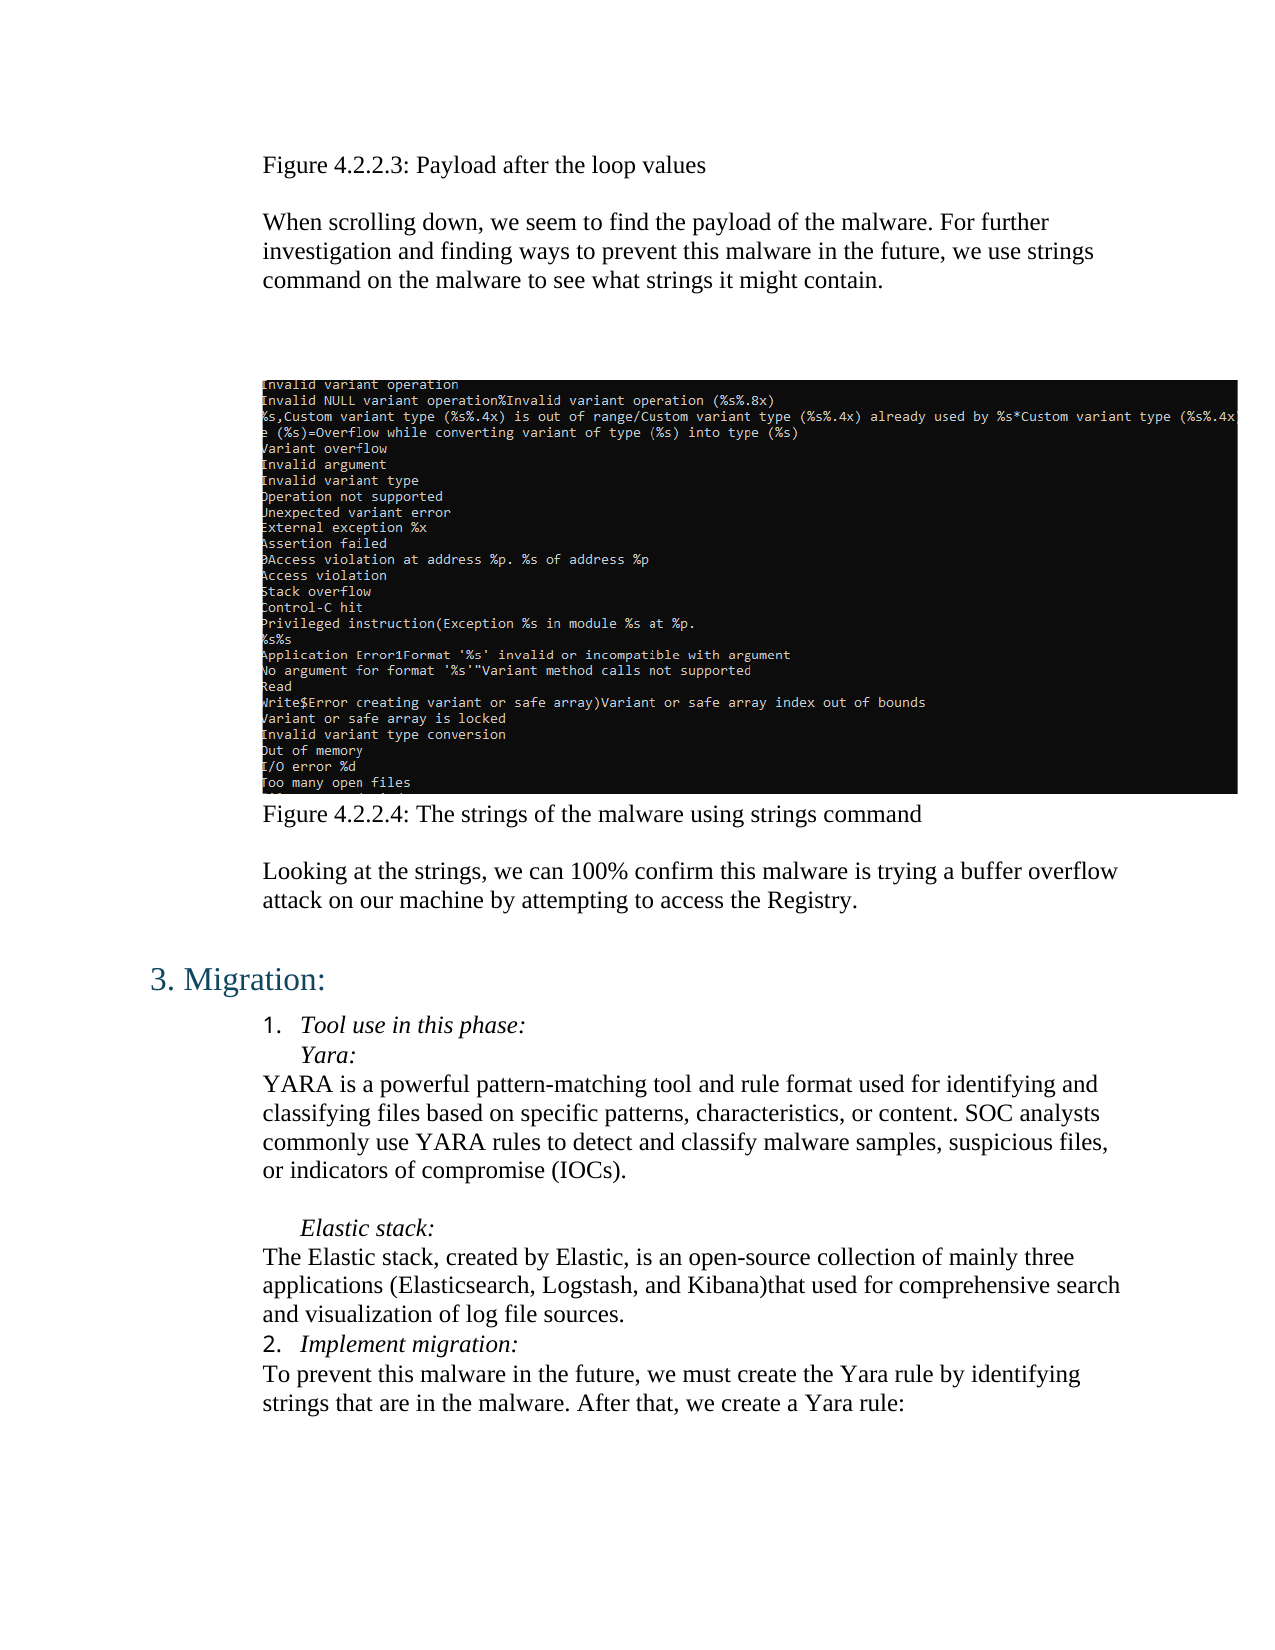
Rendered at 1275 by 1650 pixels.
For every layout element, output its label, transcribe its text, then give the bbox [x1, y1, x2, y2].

text Figure 4.2.2.3: Payload after the loop values [187, 150, 1125, 179]
list Tool use in this phase: [262, 1009, 1125, 1040]
text The Elastic stack, created by Elastic, is an open-source collection of mainly three applications (Elasticsearch, Logstash, and Kibana)that used for comprehensive search and visualization of log file sources. [262, 1242, 1125, 1328]
subtitle 3. Migration: [150, 959, 1125, 998]
text To prevent this malware in the future, we must create the Yara rule by identifying strings that are in the malware. After that, we create a Yara rule: [262, 1359, 1125, 1417]
text Looking at the strings, we can 100% confirm this malware is trying a buffer overflow attack on our machine by attempting to access the Registry. [262, 856, 1125, 914]
text When scrolling down, we seem to find the payload of the malware. For further investigation and finding ways to prevent this malware in the future, we use strings command on the malware to see what strings it might contain. [262, 207, 1125, 294]
text Elastic stack: [300, 1213, 1125, 1242]
text YARA is a powerful pattern-matching tool and rule format used for identifying and classifying files based on specific patterns, characteristics, or content. SOC analysts commonly use YARA rules to detect and classify malware samples, suspicious files, or indicators of compromise (IOCs). [262, 1069, 1125, 1184]
picture [262, 380, 1238, 794]
text Figure 4.2.2.4: The strings of the malware using strings command [187, 799, 1125, 828]
list Implement migration: [262, 1328, 1125, 1359]
text Yara: [300, 1040, 1125, 1069]
